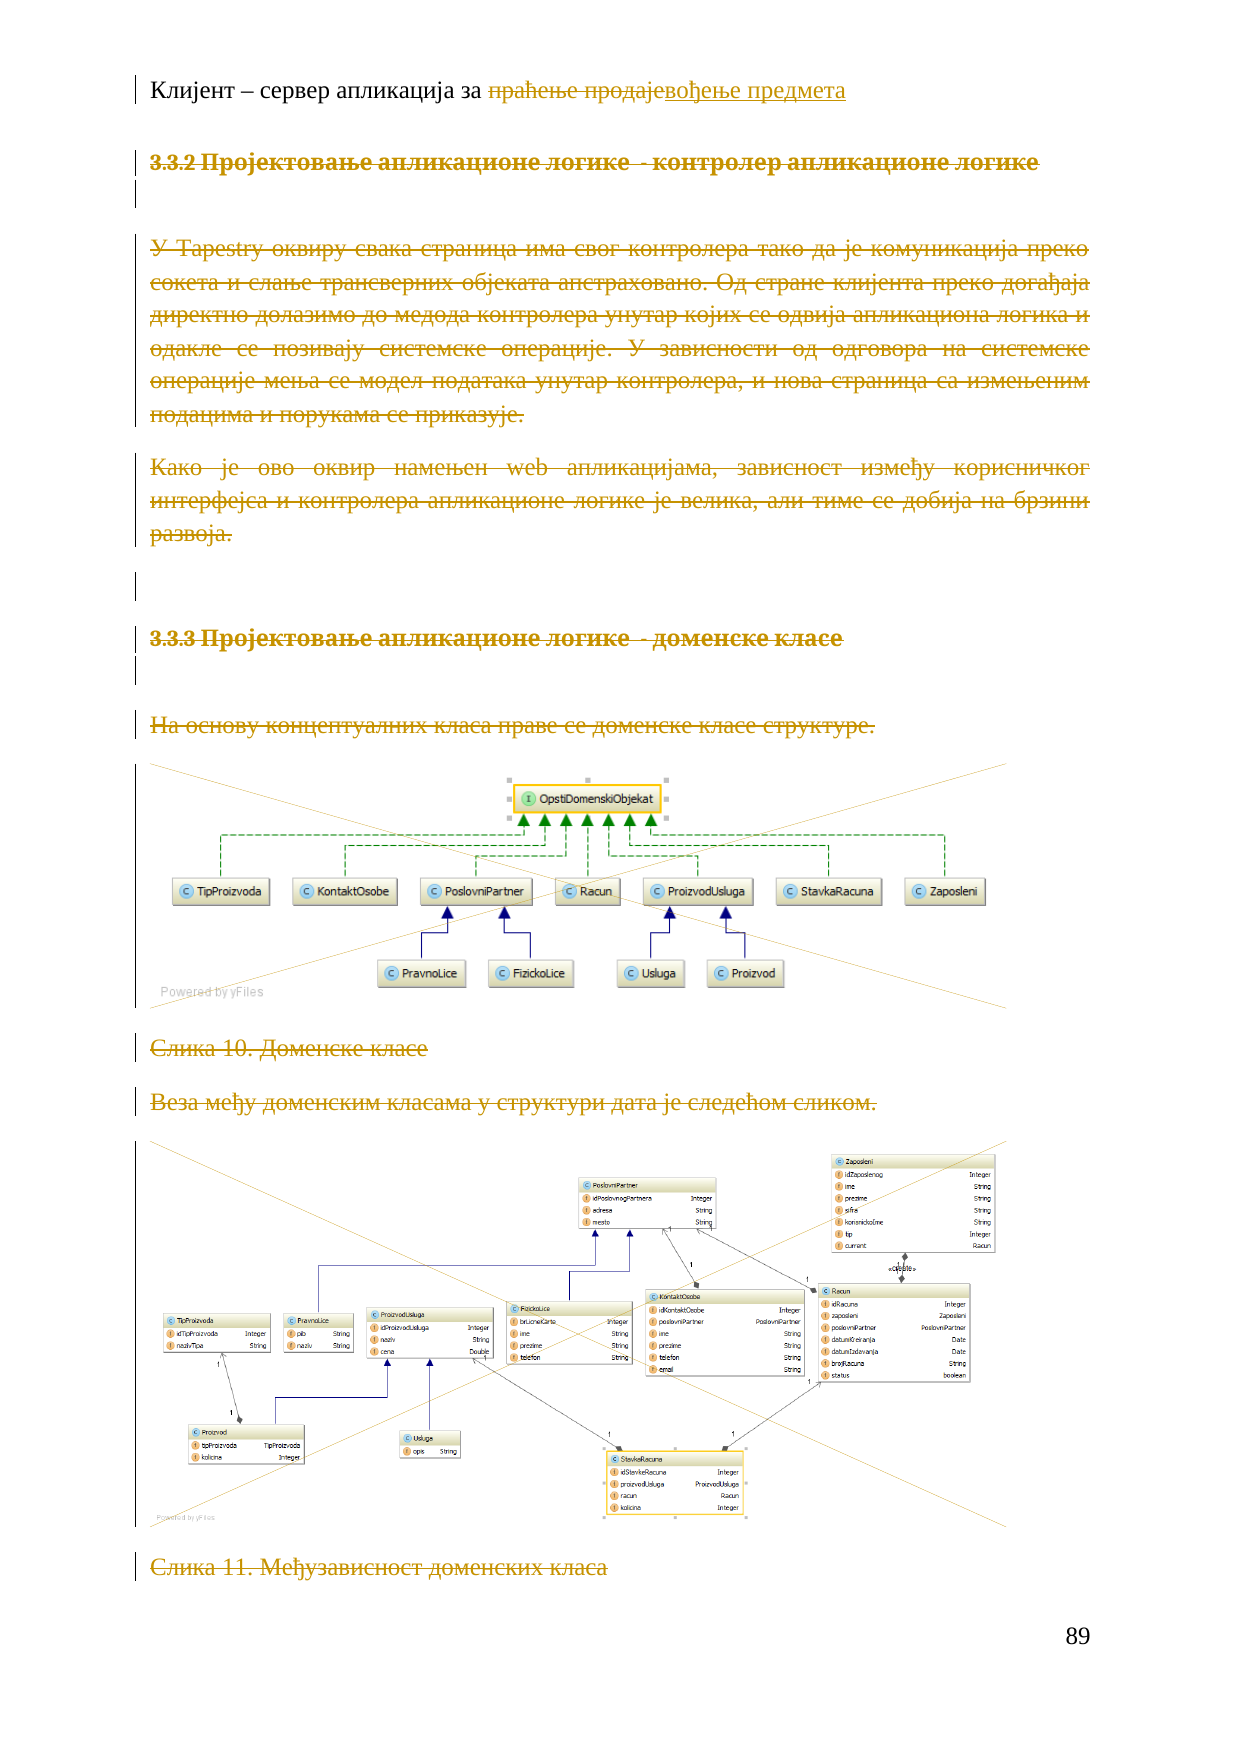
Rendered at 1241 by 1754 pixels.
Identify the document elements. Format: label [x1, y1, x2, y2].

picture [152, 763, 1004, 885]
picture [153, 1335, 1003, 1527]
picture [582, 764, 1007, 1008]
picture [153, 1141, 1004, 1333]
picture [150, 1142, 575, 1526]
picture [150, 765, 574, 1007]
picture [581, 1142, 1007, 1526]
picture [152, 887, 1005, 1009]
